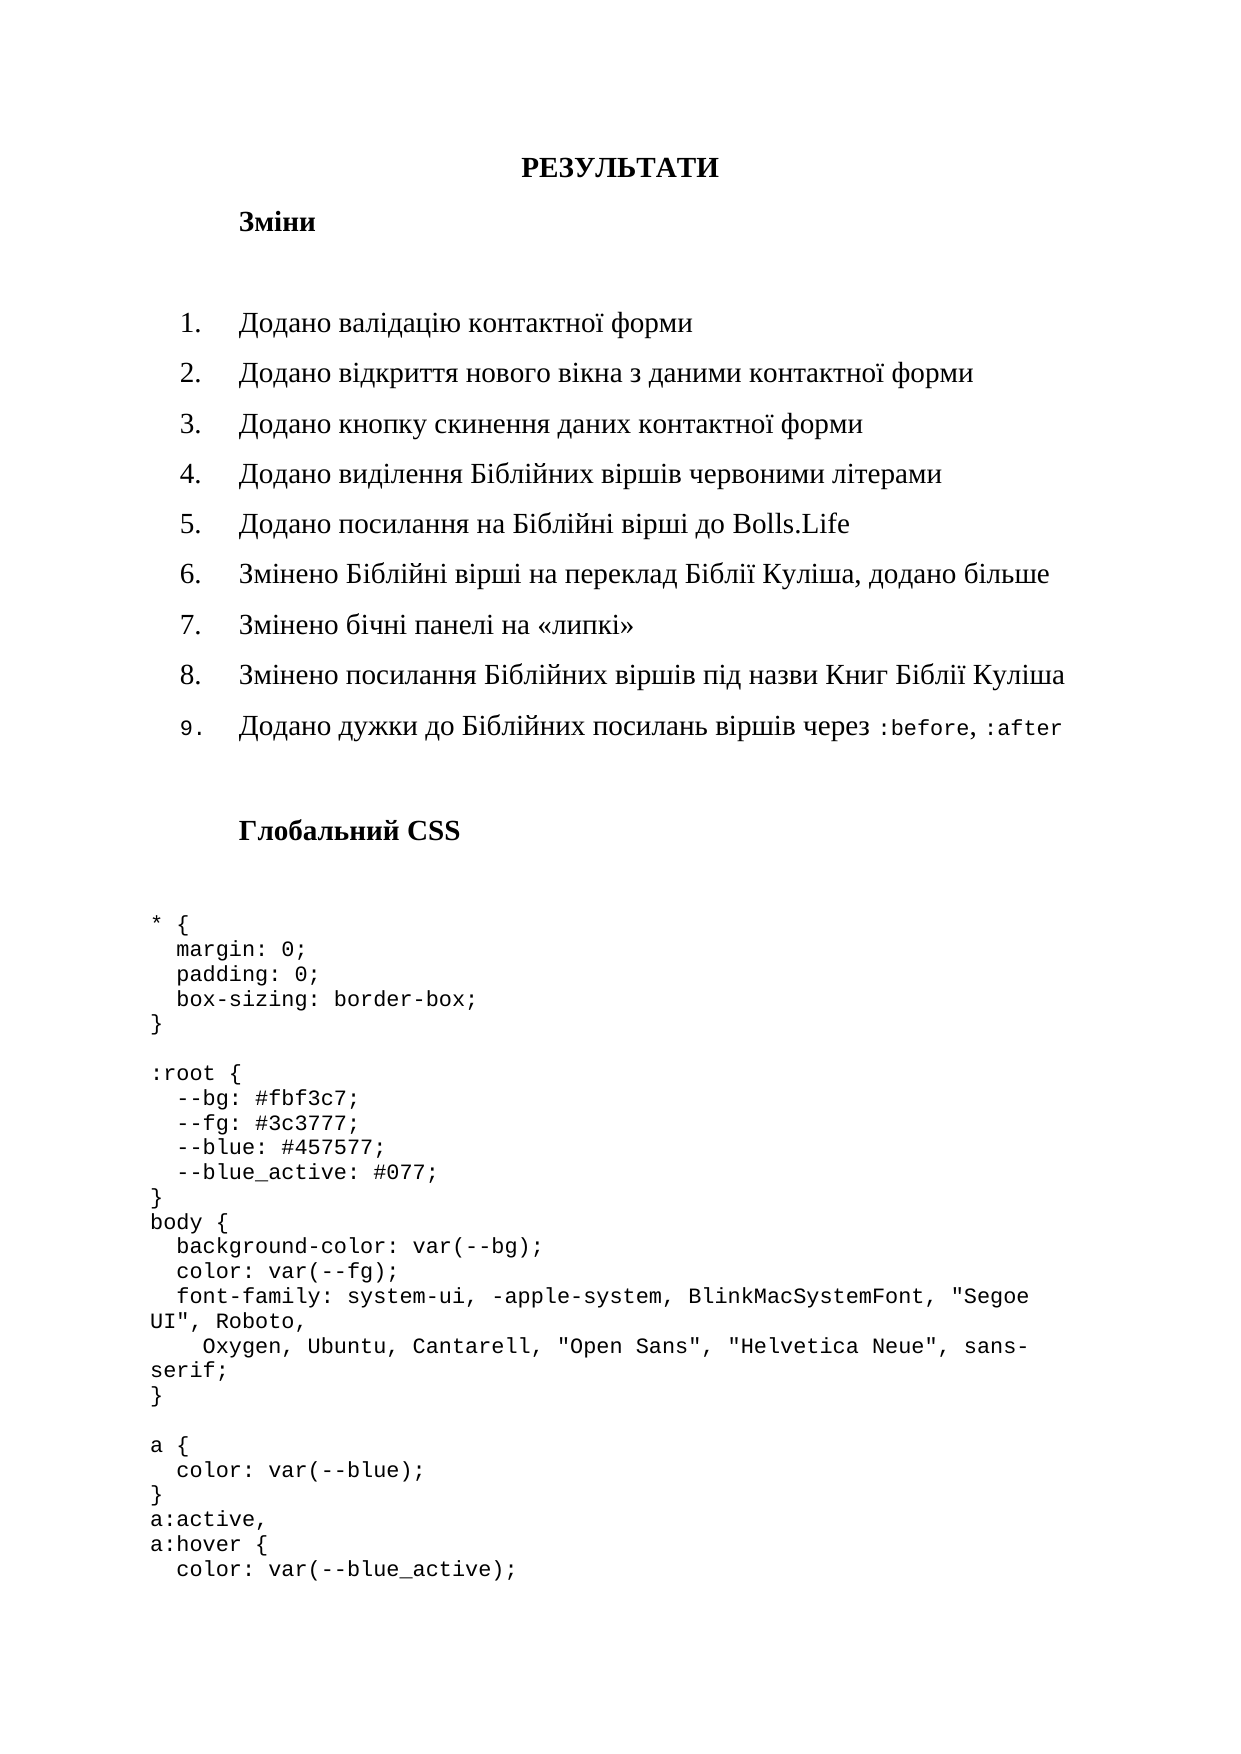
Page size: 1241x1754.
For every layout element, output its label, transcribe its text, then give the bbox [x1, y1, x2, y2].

text :root { [150, 1062, 1090, 1087]
text font-family: system-ui, -apple-system, BlinkMacSystemFont, "Segoe UI", Roboto, [150, 1285, 1090, 1335]
list Додано дужки до Біблійних посилань віршів через :before, :after [179, 708, 1090, 741]
text Зміни [150, 204, 1090, 238]
list Додано відкриття нового вікна з даними контактної форми [179, 355, 1090, 389]
text Oxygen, Ubuntu, Cantarell, "Open Sans", "Helvetica Neue", sans-serif; [150, 1335, 1090, 1384]
text --blue_active: #077; [150, 1161, 1090, 1186]
text padding: 0; [150, 963, 1090, 988]
text a:active, [150, 1508, 1090, 1533]
text * { [150, 913, 1090, 938]
list Додано посилання на Біблійні вірші до Bolls.Life [179, 506, 1090, 540]
list Додано кнопку скинення даних контактної форми [179, 406, 1090, 439]
text margin: 0; [150, 938, 1090, 963]
text box-sizing: border-box; [150, 988, 1090, 1013]
text } [150, 1186, 1090, 1211]
text --fg: #3c3777; [150, 1112, 1090, 1137]
text } [150, 1484, 1090, 1508]
text a { [150, 1434, 1090, 1459]
list Додано валідацію контактної форми [179, 305, 1090, 339]
text --blue: #457577; [150, 1137, 1090, 1161]
text color: var(--blue); [150, 1459, 1090, 1484]
list Змінено посилання Біблійних віршів під назви Книг Біблії Куліша [179, 657, 1090, 691]
text color: var(--fg); [150, 1261, 1090, 1285]
text } [150, 1013, 1090, 1037]
text color: var(--blue_active); [150, 1558, 1090, 1583]
text body { [150, 1211, 1090, 1236]
text } [150, 1384, 1090, 1409]
text Глобальний CSS [150, 813, 1090, 846]
list Додано виділення Біблійних віршів червоними літерами [179, 456, 1090, 489]
text Результати [150, 150, 1090, 183]
list Змінено Біблійні вірші на переклад Біблії Куліша, додано більше [179, 557, 1090, 590]
text a:hover { [150, 1533, 1090, 1558]
list Змінено бічні панелі на «липкі» [179, 607, 1090, 641]
text --bg: #fbf3c7; [150, 1087, 1090, 1112]
text background-color: var(--bg); [150, 1236, 1090, 1261]
